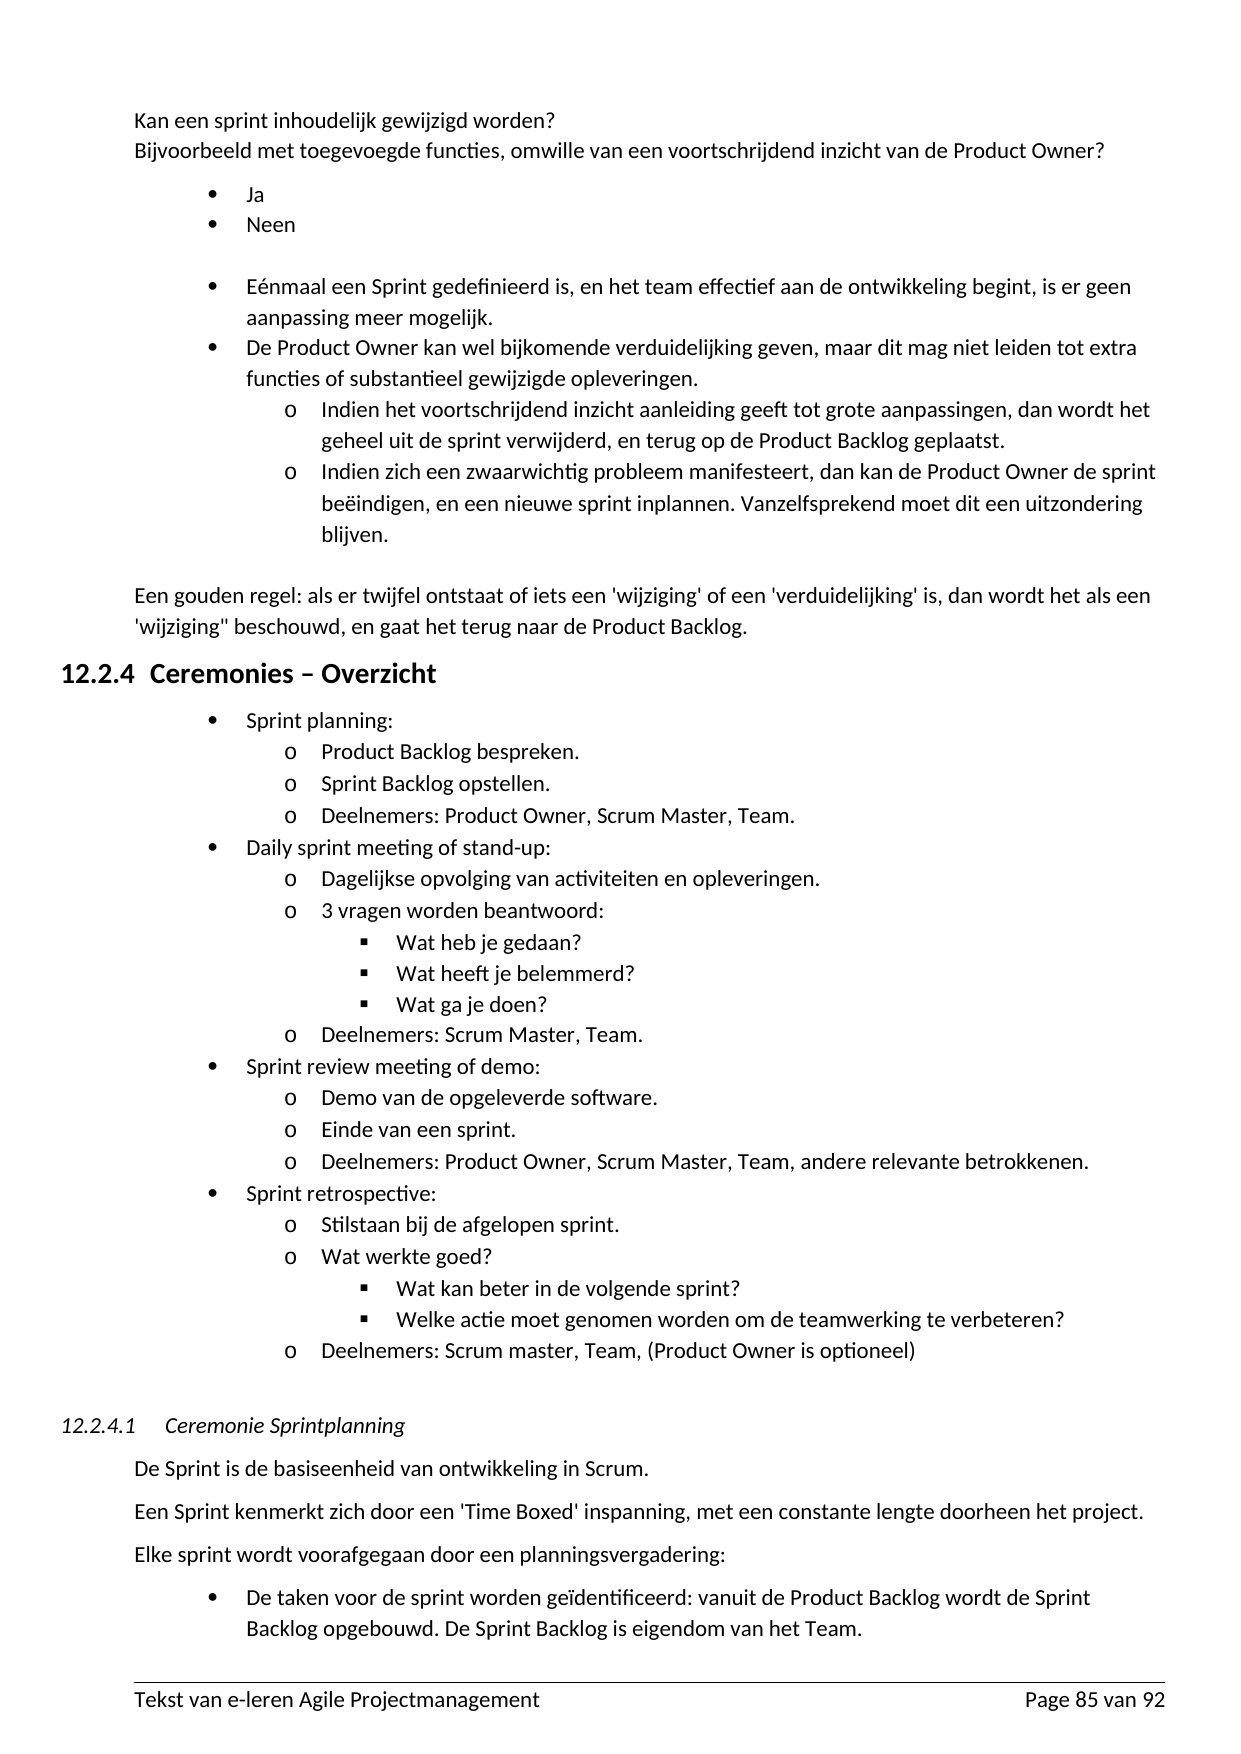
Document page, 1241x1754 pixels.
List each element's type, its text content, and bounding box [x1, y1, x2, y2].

subtitle Ceremonies – Overzicht [60, 655, 1165, 691]
text De taken voor de sprint worden geïdentificeerd: vanuit de Product Backlog wordt de Sprint Backlog opgebouwd. De Sprint Backlog is eigendom van het Team. [209, 1583, 1165, 1642]
subtitle Ceremonie Sprintplanning [60, 1411, 1165, 1439]
text Een gouden regel: als er twijfel ontstaat of iets een 'wijziging' of een 'verduidelijking' is, dan wordt het als een 'wijziging" beschouwd, en gaat het terug naar de Product Backlog. [134, 581, 1165, 640]
text Elke sprint wordt voorafgegaan door een planningsvergadering: [134, 1540, 1165, 1568]
list Wat werkte goed? [284, 1242, 1165, 1271]
list Wat heeft je belemmerd? [359, 959, 1165, 987]
list Deelnemers: Scrum master, Team, (Product Owner is optioneel) [284, 1336, 1165, 1365]
list Einde van een sprint. [284, 1115, 1165, 1144]
list Wat ga je doen? [359, 990, 1165, 1018]
text Kan een sprint inhoudelijk gewijzigd worden? Bijvoorbeeld met toegevoegde functies, omwille van een voortschrijdend inzicht van de Product Owner? [134, 106, 1165, 164]
text Neen [209, 210, 1165, 238]
list Deelnemers: Product Owner, Scrum Master, Team, andere relevante betrokkenen. [284, 1147, 1165, 1177]
list Dagelijkse opvolging van activiteiten en opleveringen. [284, 864, 1165, 893]
list Deelnemers: Product Owner, Scrum Master, Team. [284, 801, 1165, 830]
text Ja [209, 180, 1165, 208]
list 3 vragen worden beantwoord: [284, 896, 1165, 925]
list Indien zich een zwaarwichtig probleem manifesteert, dan kan de Product Owner de sprint beëindigen, en een nieuwe sprint inplannen. Vanzelfsprekend moet dit een uitzondering blijven. [284, 457, 1165, 548]
text Sprint retrospective: [209, 1179, 1165, 1207]
list Sprint Backlog opstellen. [284, 769, 1165, 798]
text Eénmaal een Sprint gedefinieerd is, en het team effectief aan de ontwikkeling begint, is er geen aanpassing meer mogelijk. [209, 272, 1165, 331]
list Demo van de opgeleverde software. [284, 1083, 1165, 1112]
text Sprint planning: [209, 706, 1165, 734]
list Wat heb je gedaan? [359, 928, 1165, 956]
list Stilstaan bij de afgelopen sprint. [284, 1210, 1165, 1239]
text De Sprint is de basiseenheid van ontwikkeling in Scrum. [134, 1454, 1165, 1482]
list Indien het voortschrijdend inzicht aanleiding geeft tot grote aanpassingen, dan wordt het geheel uit de sprint verwijderd, en terug op de Product Backlog geplaatst. [284, 395, 1165, 455]
list Product Backlog bespreken. [284, 737, 1165, 766]
text De Product Owner kan wel bijkomende verduidelijking geven, maar dit mag niet leiden tot extra functies of substantieel gewijzigde opleveringen. [209, 333, 1165, 392]
text Daily sprint meeting of stand-up: [209, 833, 1165, 861]
list Welke actie moet genomen worden om de teamwerking te verbeteren? [359, 1305, 1165, 1333]
text Een Sprint kenmerkt zich door een 'Time Boxed' inspanning, met een constante lengte doorheen het project. [134, 1497, 1165, 1525]
list Wat kan beter in de volgende sprint? [359, 1274, 1165, 1302]
text Sprint review meeting of demo: [209, 1052, 1165, 1081]
list Deelnemers: Scrum Master, Team. [284, 1020, 1165, 1049]
